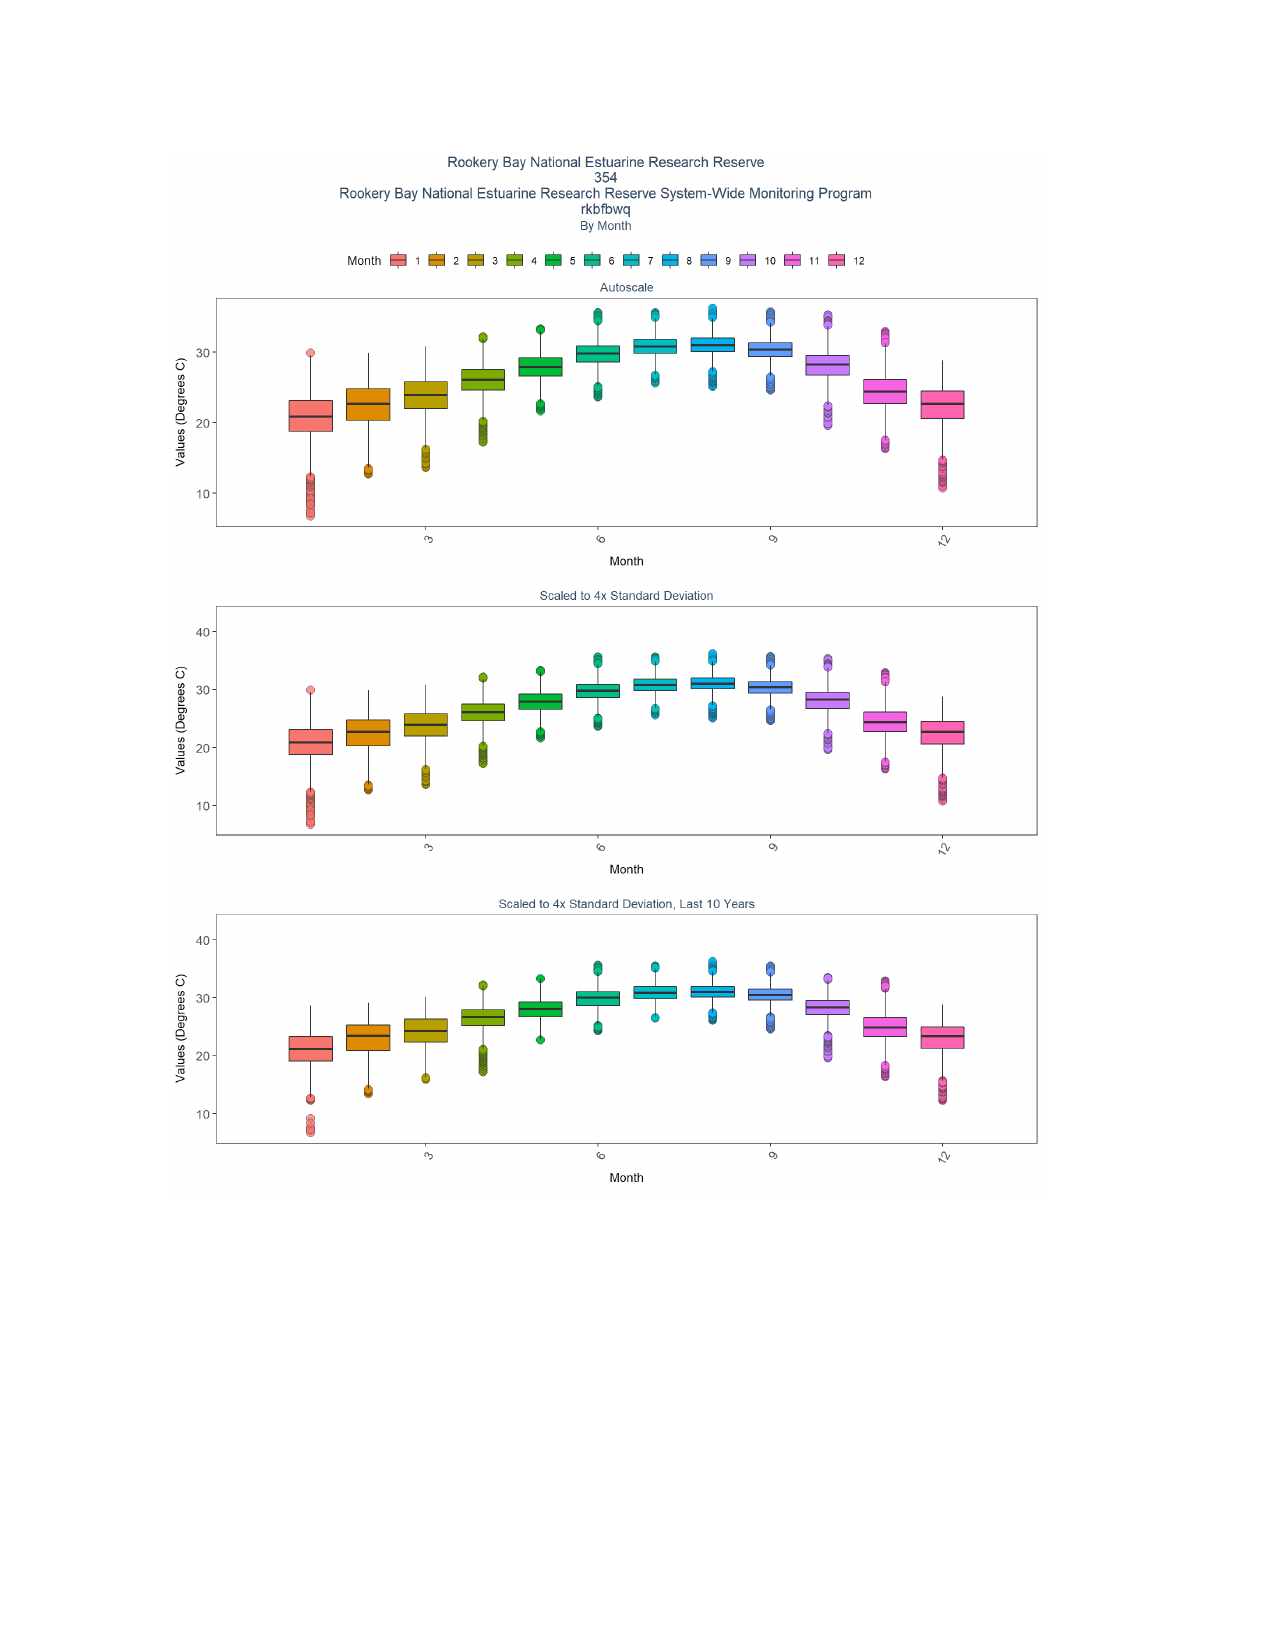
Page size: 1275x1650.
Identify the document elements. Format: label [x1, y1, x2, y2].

picture [168, 150, 1044, 1200]
